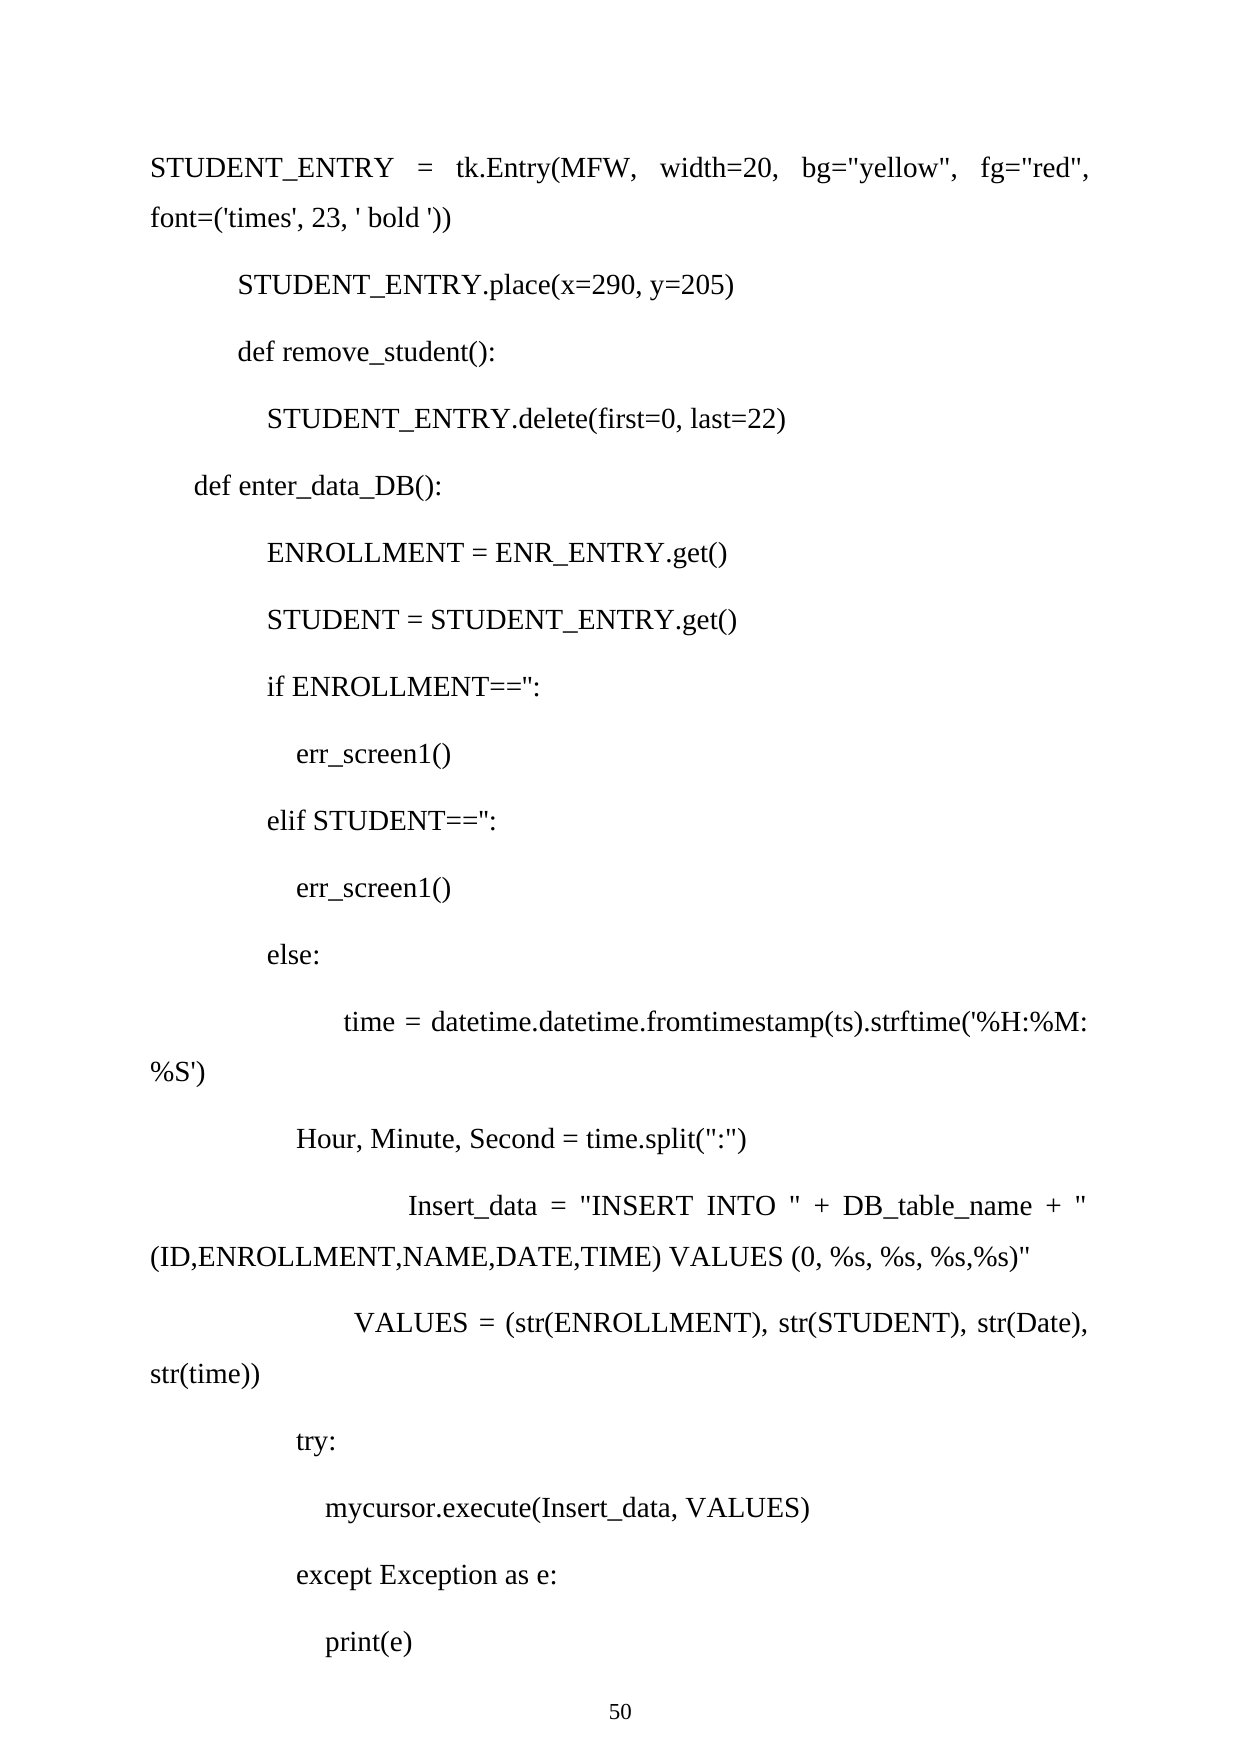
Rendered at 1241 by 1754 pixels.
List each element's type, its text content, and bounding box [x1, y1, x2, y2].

text elif STUDENT=='': [150, 803, 1090, 837]
text mycursor.execute(Insert_data, VALUES) [150, 1490, 1090, 1523]
text Hour, Minute, Second = time.split(":") [150, 1121, 1090, 1155]
text if ENROLLMENT=='': [150, 669, 1090, 703]
text STUDENT = STUDENT_ENTRY.get() [150, 602, 1090, 636]
text STUDENT_ENTRY.place(x=290, y=205) [150, 267, 1090, 301]
text except Exception as e: [150, 1557, 1090, 1590]
text VALUES = (str(ENROLLMENT), str(STUDENT), str(Date), str(time)) [150, 1306, 1090, 1389]
text err_screen1() [150, 870, 1090, 904]
text ENROLLMENT = ENR_ENTRY.get() [150, 535, 1090, 569]
text print(e) [150, 1624, 1090, 1657]
text try: [150, 1423, 1090, 1456]
text STUDENT_ENTRY.delete(first=0, last=22) [150, 401, 1090, 435]
text err_screen1() [150, 736, 1090, 770]
text else: [150, 937, 1090, 971]
text time = datetime.datetime.fromtimestamp(ts).strftime('%H:%M:%S') [150, 1004, 1090, 1088]
text def remove_student(): [150, 334, 1090, 368]
text Insert_data = "INSERT INTO " + DB_table_name + " (ID,ENROLLMENT,NAME,DATE,TIME) VALUES (0, %s, %s, %s,%s)" [150, 1188, 1090, 1272]
text def enter_data_DB(): [150, 468, 1090, 502]
text STUDENT_ENTRY = tk.Entry(MFW, width=20, bg="yellow", fg="red", font=('times', 23, ' bold ')) [150, 150, 1090, 234]
